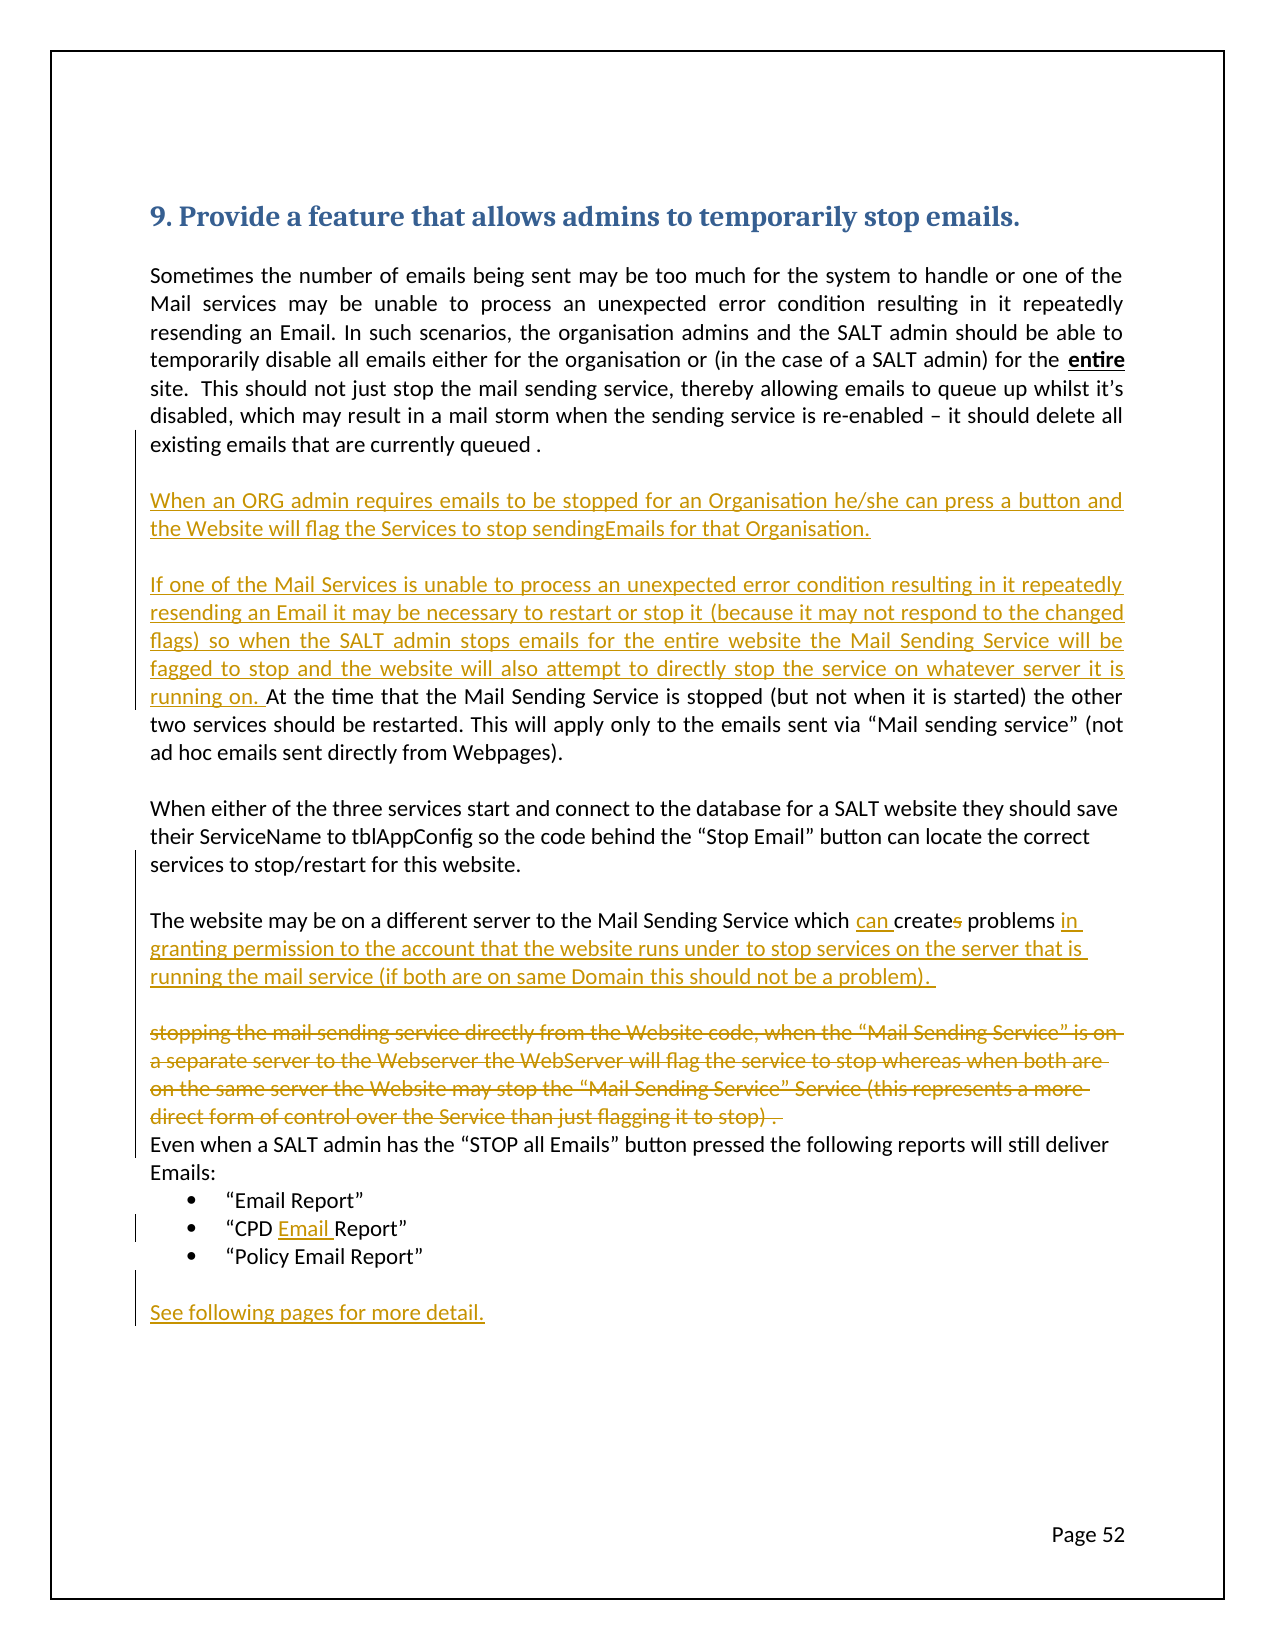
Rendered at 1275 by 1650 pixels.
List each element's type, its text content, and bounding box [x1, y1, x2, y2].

text At the time that the Mail Sending Service is stopped (but not when it is started) the other two services should be restarted. This will apply only to the emails sent via “Mail sending service” (not ad hoc emails sent directly from Webpages). [150, 570, 1125, 622]
list “CPD Report” [187, 1214, 1125, 1242]
subtitle 9. Provide a feature that allows admins to temporarily stop emails. [150, 200, 1125, 233]
text At the time that the Mail Sending Service is stopped (but not when it is started) the other two services should be restarted. This will apply only to the emails sent via “Mail sending service” (not ad hoc emails sent directly from Webpages). [150, 623, 1125, 678]
text When either of the three services start and connect to the database for a SALT website they should save their ServiceName to tblAppConfig so the code behind the “Stop Email” button can locate the correct services to stop/restart for this website. [150, 794, 1125, 878]
list “Policy Email Report” [187, 1242, 1125, 1270]
text Sometimes the number of emails being sent may be too much for the system to handle or one of the Mail services may be unable to process an unexpected error condition resulting in it repeatedly resending an Email. In such scenarios, the organisation admins and the SALT admin should be able to temporarily disable all emails either for the organisation or (in the case of a SALT admin) for the entire site. This should not just stop the mail sending service, thereby allowing emails to queue up whilst it’s disabled, which may result in a mail storm when the sending service is re-enabled – it should delete all existing emails that are currently queued . [150, 262, 1125, 458]
list “Email Report” [187, 1186, 1125, 1214]
text Even when a SALT admin has the “STOP all Emails” button pressed the following reports will still deliver Emails: [150, 1130, 1125, 1186]
text At the time that the Mail Sending Service is stopped (but not when it is started) the other two services should be restarted. This will apply only to the emails sent via “Mail sending service” (not ad hoc emails sent directly from Webpages). [150, 679, 1125, 766]
text The website may be on a different server to the Mail Sending Service which create problems [150, 906, 1125, 990]
